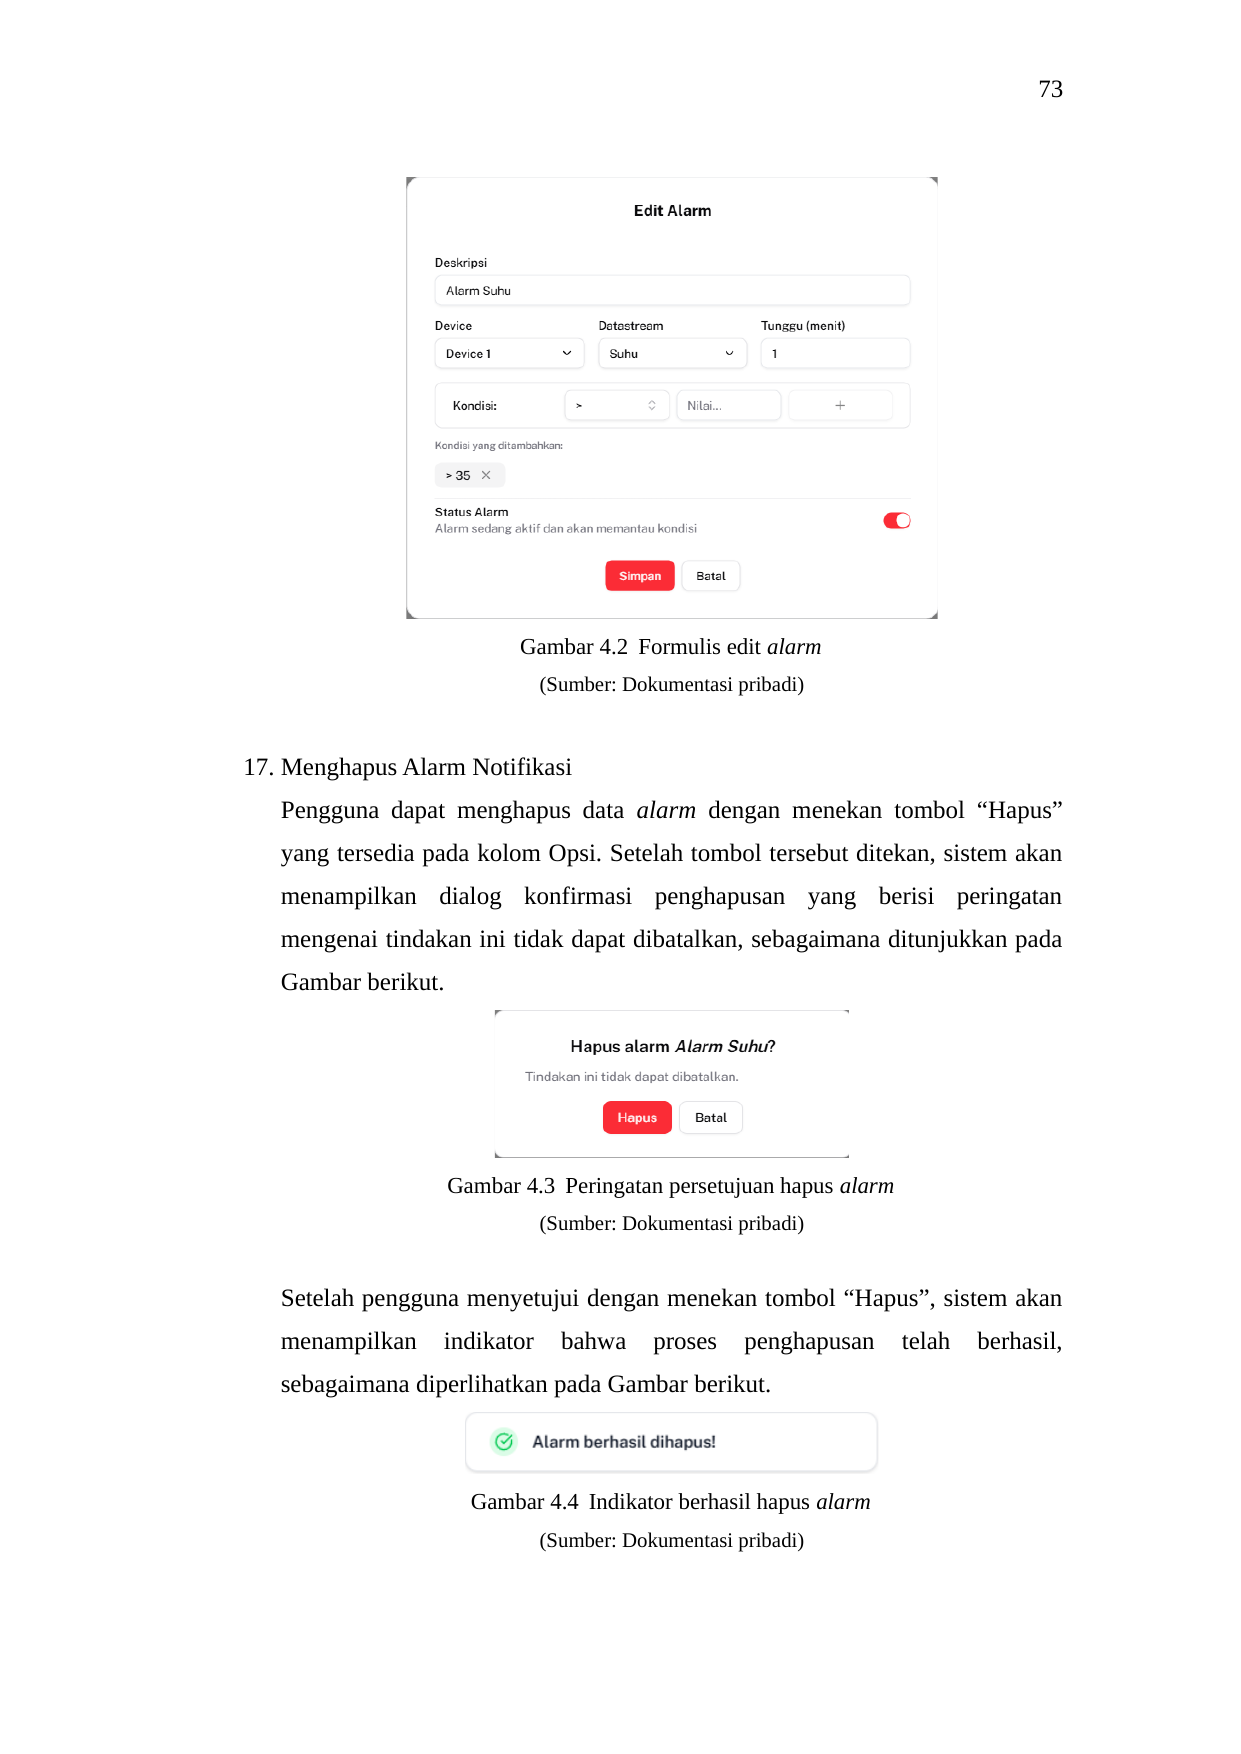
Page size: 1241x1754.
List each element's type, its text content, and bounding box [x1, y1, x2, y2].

picture [465, 1412, 879, 1474]
list (Sumber: Dokumentasi pribadi) [281, 1528, 1063, 1552]
list (Sumber: Dokumentasi pribadi) [281, 672, 1063, 696]
list Setelah pengguna menyetujui dengan menekan tombol “Hapus”, sistem akan menampilkan indikator bahwa proses penghapusan telah berhasil, sebagaimana diperlihatkan pada Gambar berikut. [281, 1283, 1063, 1398]
text Peringatan persetujuan hapus alarm [281, 1172, 1063, 1198]
list Menghapus Alarm Notifikasi [243, 752, 1063, 780]
text Indikator berhasil hapus alarm [281, 1488, 1063, 1515]
list Pengguna dapat menghapus data alarm dengan menekan tombol “Hapus” yang tersedia pada kolom Opsi. Setelah tombol tersebut ditekan, sistem akan menampilkan dialog konfirmasi penghapusan yang berisi peringatan mengenai tindakan ini tidak dapat dibatalkan, sebagaimana ditunjukkan pada Gambar berikut. [281, 795, 1063, 996]
text Formulis edit alarm [281, 633, 1063, 659]
list (Sumber: Dokumentasi pribadi) [281, 1211, 1063, 1235]
picture [494, 1010, 849, 1158]
picture [406, 177, 938, 619]
